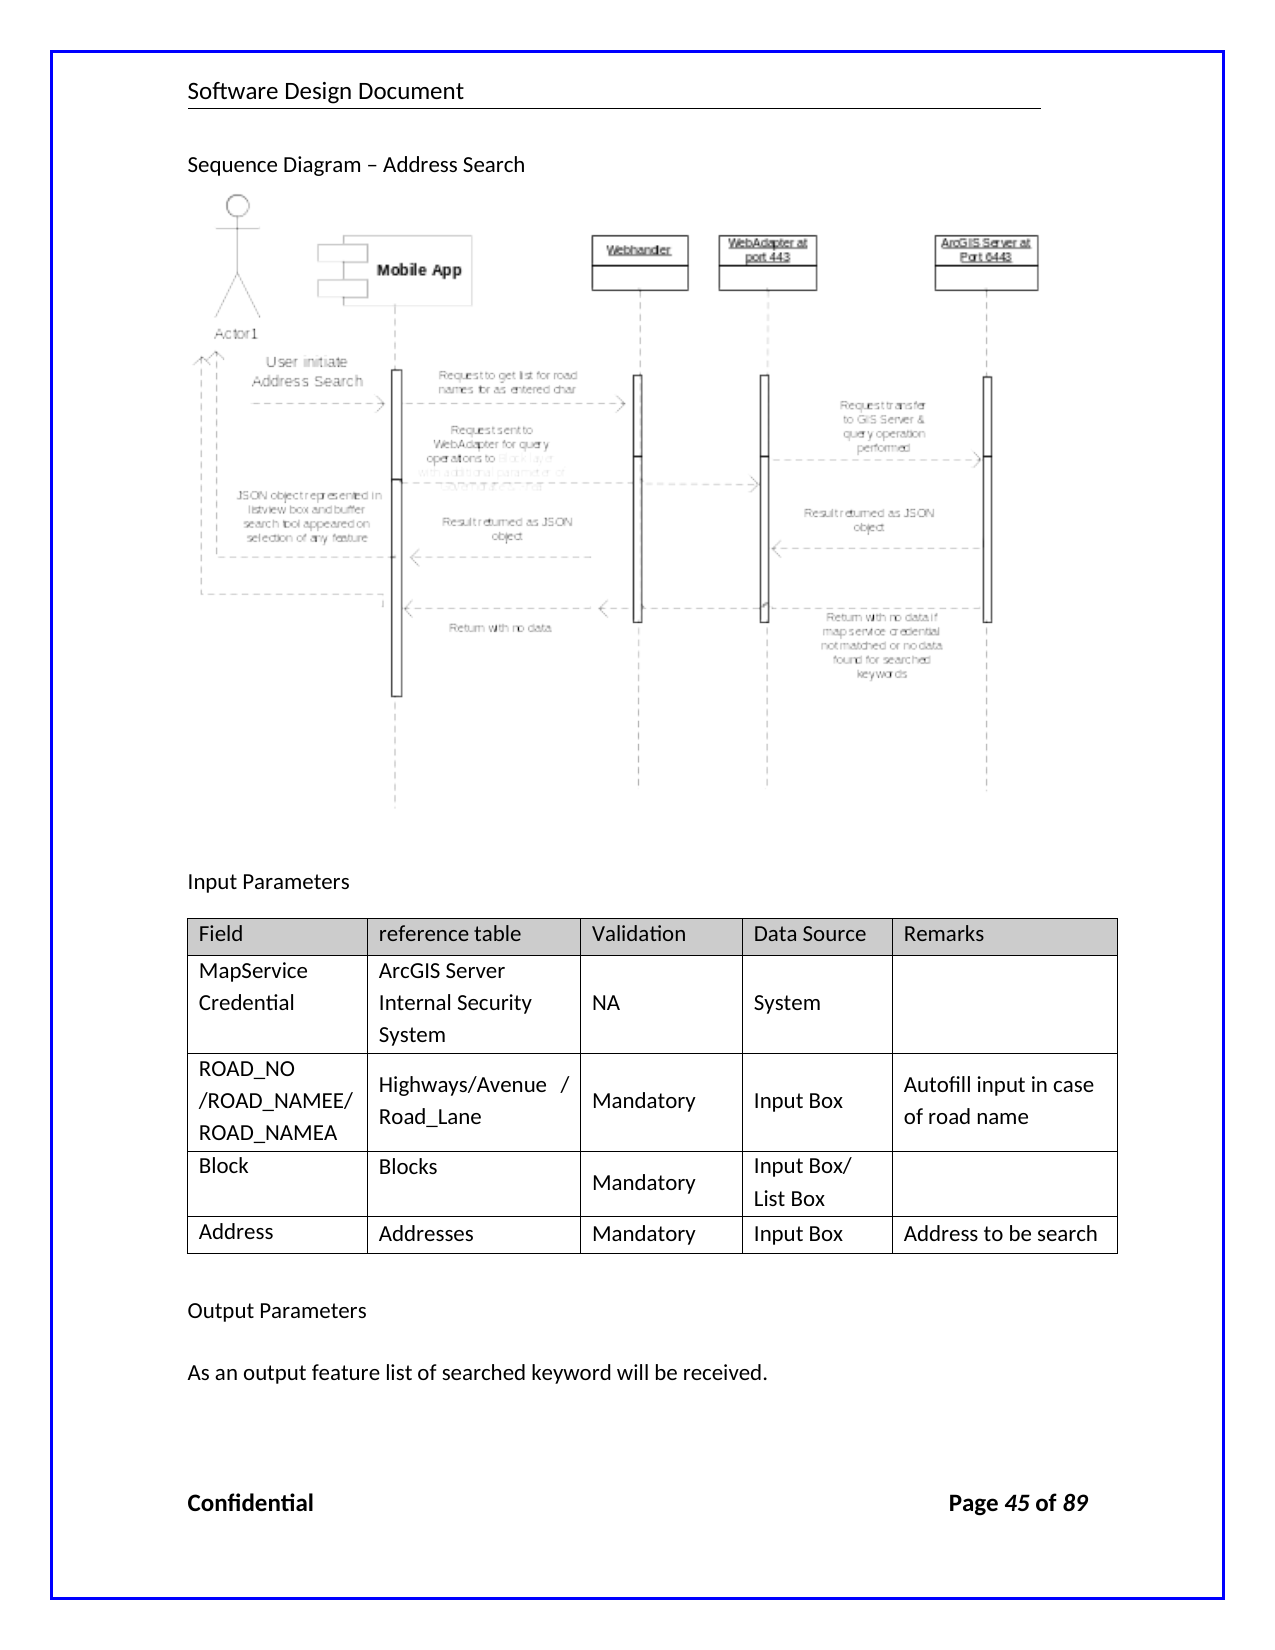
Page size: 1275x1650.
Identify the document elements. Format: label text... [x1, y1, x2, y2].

table_cell Address to be search [893, 1217, 1117, 1253]
text Input Parameters [187, 867, 1041, 895]
table_header Data Source [743, 919, 892, 955]
table_cell Autofill input in case of road name [893, 1054, 1117, 1151]
table_header Field [188, 919, 367, 955]
table_cell Mandatory [581, 1217, 742, 1253]
table_cell [893, 956, 1117, 1053]
table_cell Addresses [368, 1217, 580, 1253]
table_cell Blocks [368, 1152, 580, 1216]
table_header Validation [581, 919, 742, 955]
table_cell [893, 1152, 1117, 1216]
table_cell Input Box/ List Box [743, 1152, 892, 1216]
table_cell Address [188, 1217, 367, 1253]
table_cell Highways/Avenue / Road_Lane [368, 1054, 580, 1151]
table_cell Mandatory [581, 1054, 742, 1151]
table_cell Block [188, 1152, 367, 1216]
table_cell System [743, 956, 892, 1053]
table_cell Mandatory [581, 1152, 742, 1216]
table_cell ROAD_NO /ROAD_NAMEE/ ROAD_NAMEA [188, 1054, 367, 1151]
table_cell MapService Credential [188, 956, 367, 1053]
text Sequence Diagram – Address Search [187, 150, 1041, 178]
table_header reference table [368, 919, 580, 955]
text As an output feature list of searched keyword will be received. [187, 1358, 1041, 1387]
table_cell Input Box [743, 1054, 892, 1151]
table_cell Input Box [743, 1217, 892, 1253]
text Output Parameters [187, 1296, 1041, 1324]
table_header Remarks [893, 919, 1117, 955]
table_cell NA [581, 956, 742, 1053]
table_cell ArcGIS Server Internal Security System [368, 956, 580, 1053]
